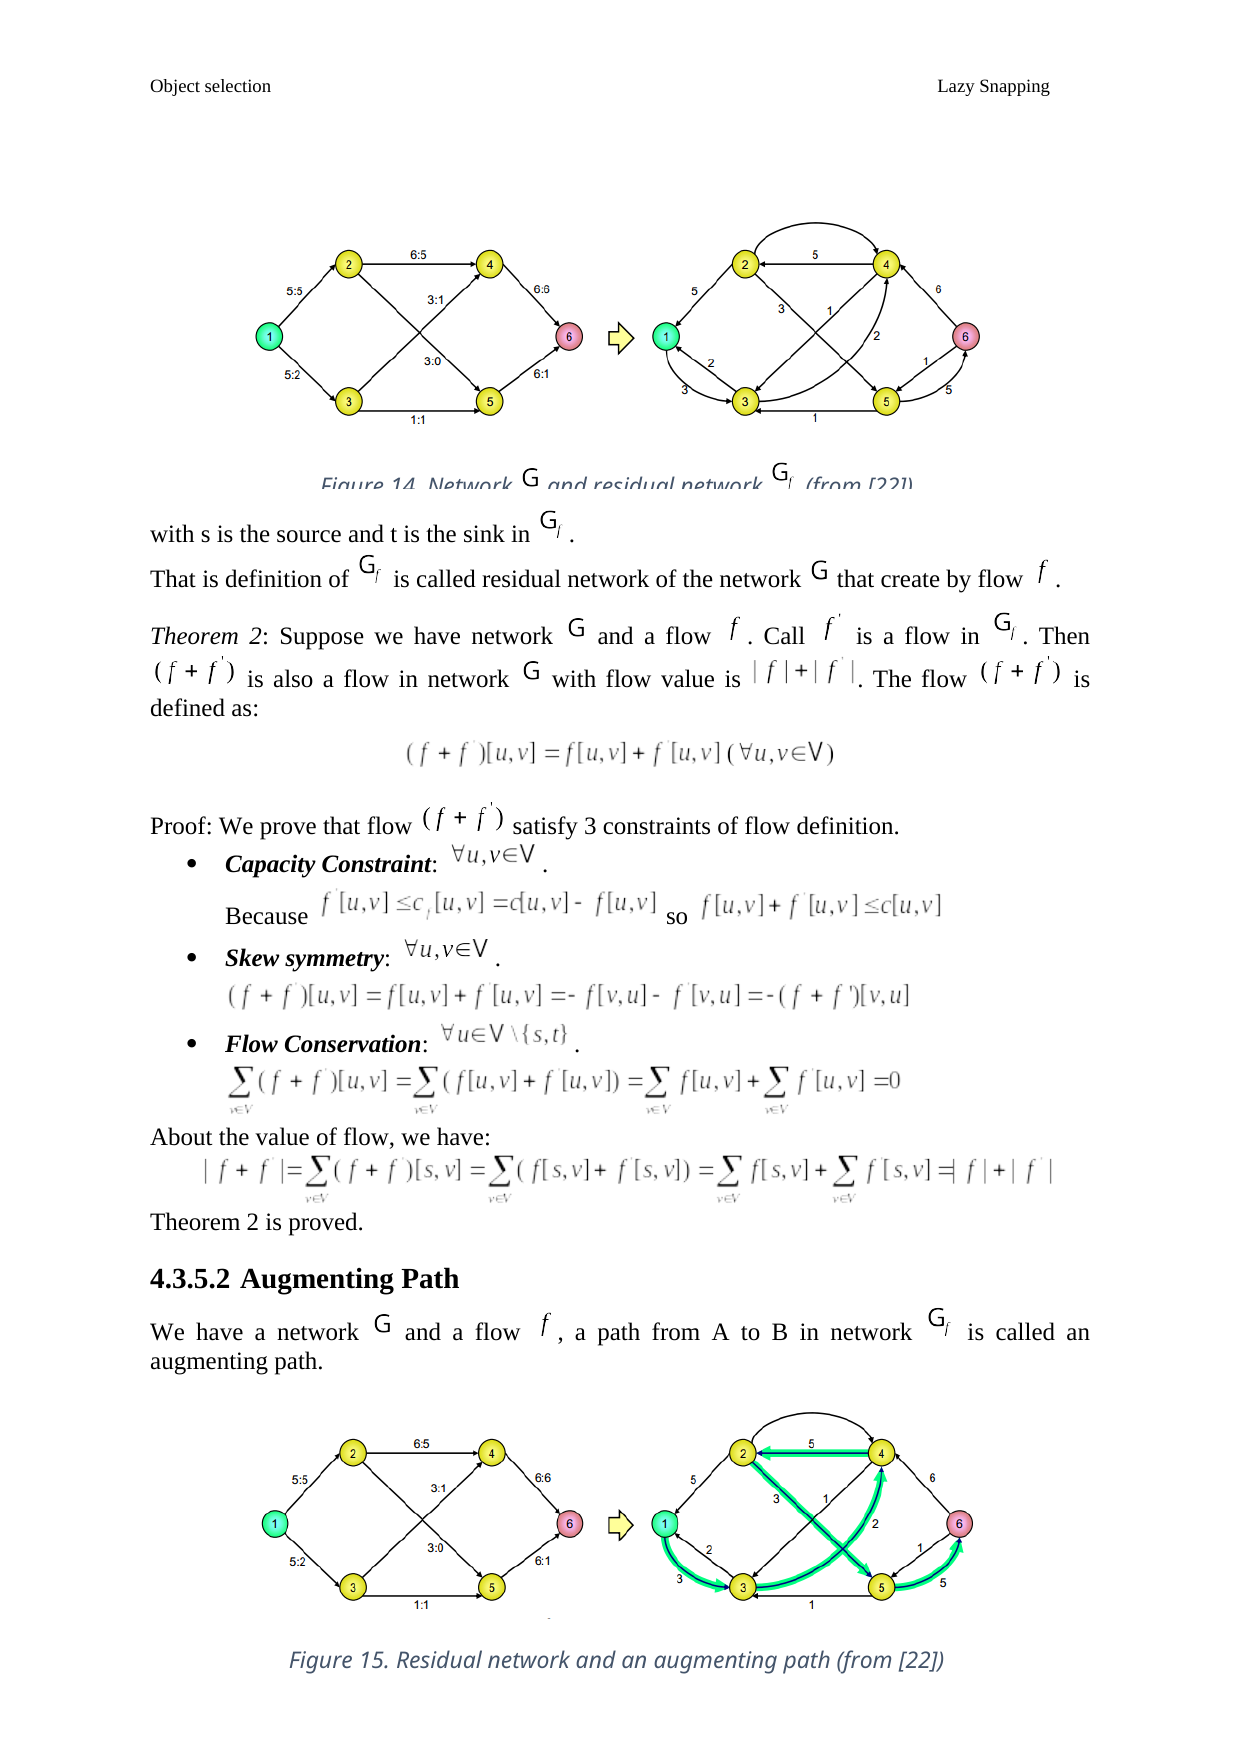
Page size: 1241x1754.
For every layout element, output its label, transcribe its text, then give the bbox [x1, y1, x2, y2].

text We have a network and a flow , a path from A to B in network is called an augmenting path. [150, 1301, 1090, 1375]
list Because so [225, 882, 1090, 930]
picture [252, 1410, 983, 1619]
text Proof: We prove that flow satisfy 3 constraints of flow definition. [150, 797, 1090, 840]
list Flow Conservation: . [187, 1018, 1090, 1058]
text That is definition of is called residual network of the network that create by flow . [150, 548, 1090, 593]
list Capacity Constraint: . [187, 840, 1090, 878]
list Skew symmetry: . [187, 934, 1090, 972]
text Theorem 2: Suppose we have network and a flow . Call is a flow in . Then is also a flow in network with flow value is . The flow is defined as: [150, 605, 1090, 722]
text Theorem 2 is proved. [150, 1207, 1090, 1236]
picture [249, 217, 987, 431]
text About the value of flow, we have: [150, 1122, 1090, 1151]
subtitle Augmenting Path [150, 1261, 1090, 1295]
